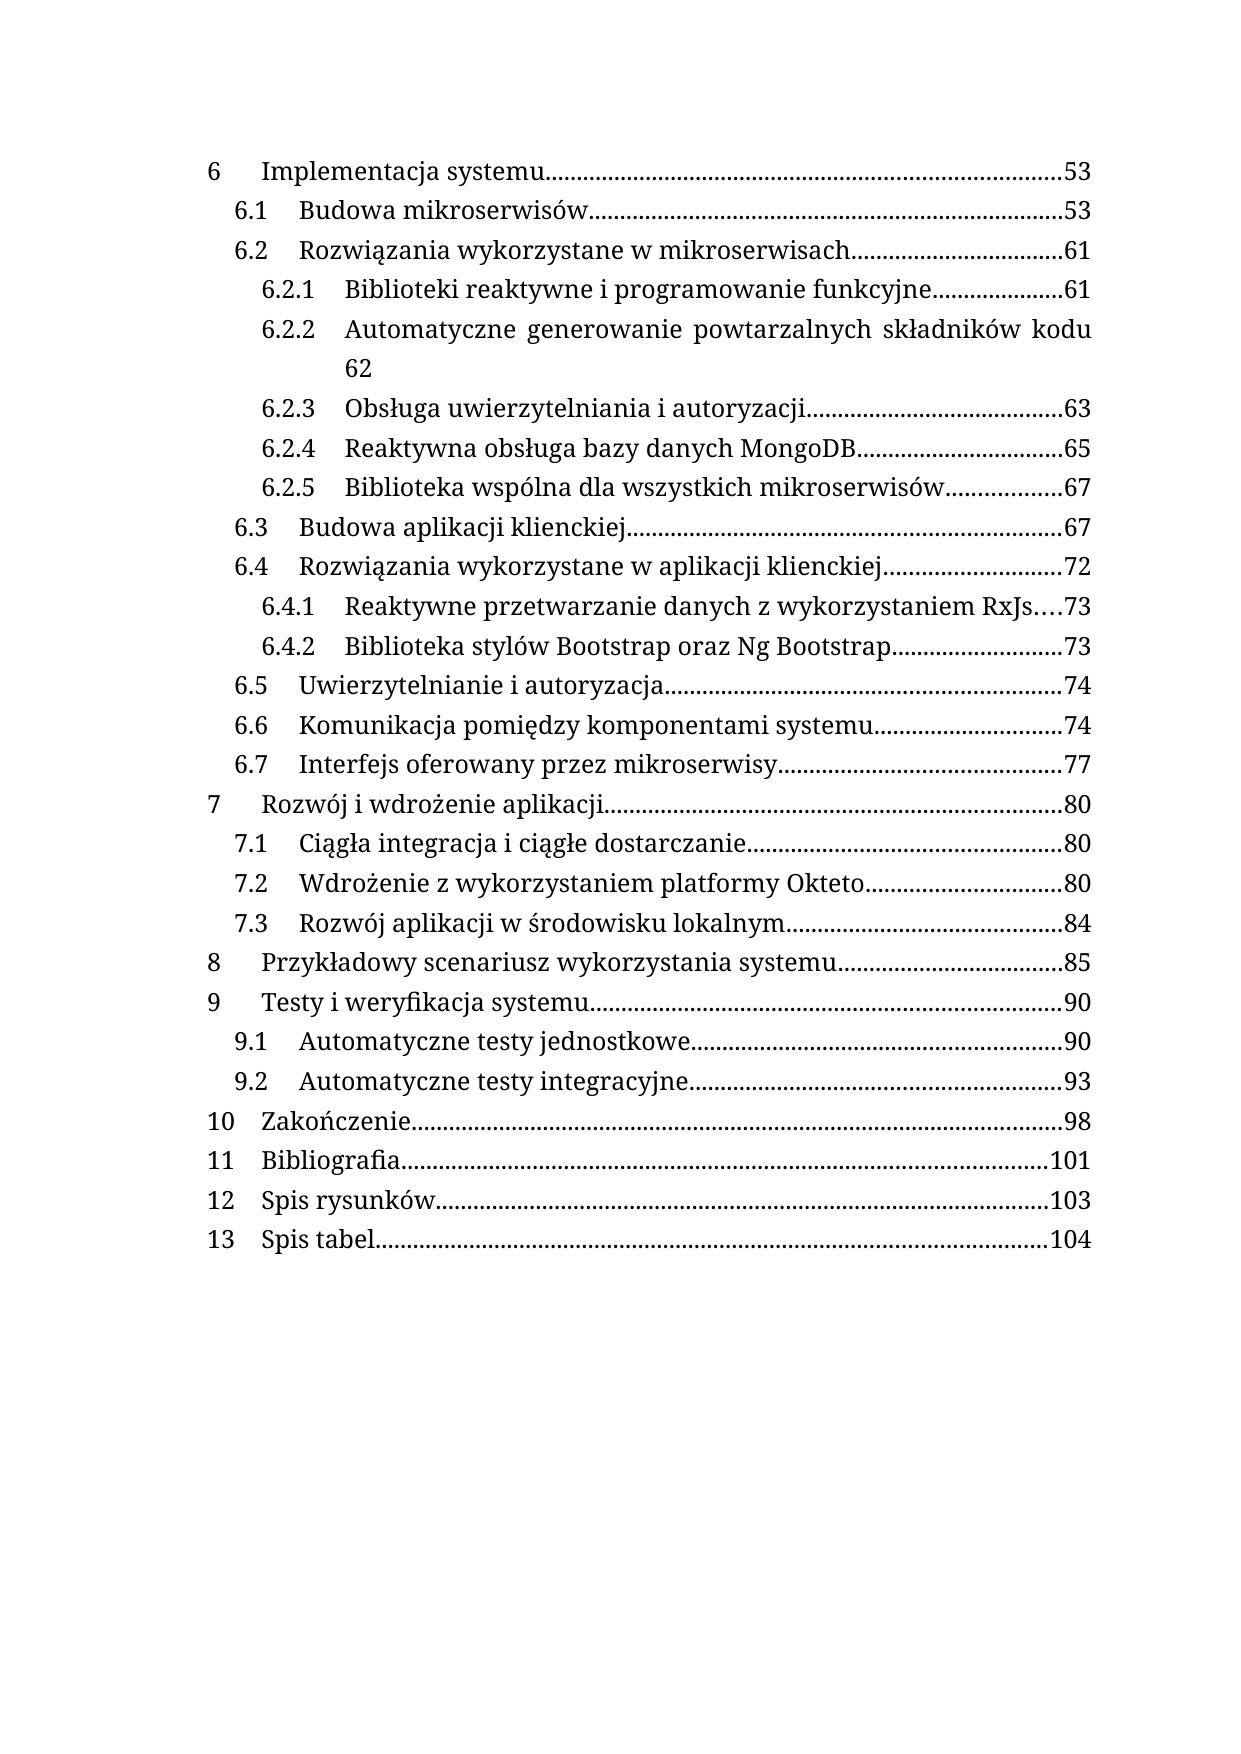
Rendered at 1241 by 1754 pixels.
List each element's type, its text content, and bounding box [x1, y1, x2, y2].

text 8 Przykładowy scenariusz wykorzystania systemu 85 [207, 939, 1092, 979]
text 6.6 Komunikacja pomiędzy komponentami systemu 74 [234, 702, 1092, 741]
text 7.2 Wdrożenie z wykorzystaniem platformy Okteto 80 [234, 860, 1092, 900]
text 6.3 Budowa aplikacji klienckiej 67 [234, 504, 1092, 543]
text 6.2 Rozwiązania wykorzystane w mikroserwisach 61 [234, 227, 1092, 266]
text 6.5 Uwierzytelnianie i autoryzacja 74 [234, 662, 1092, 702]
text 9.2 Automatyczne testy integracyjne 93 [234, 1058, 1092, 1098]
text 7.1 Ciągła integracja i ciągłe dostarczanie 80 [234, 821, 1092, 860]
text 7.3 Rozwój aplikacji w środowisku lokalnym 84 [234, 900, 1092, 939]
text 6.7 Interfejs oferowany przez mikroserwisy 77 [234, 741, 1092, 781]
text 6.2.4 Reaktywna obsługa bazy danych MongoDB 65 [261, 425, 1092, 464]
text 6 Implementacja systemu 53 [207, 148, 1092, 187]
text 6.2.1 Biblioteki reaktywne i programowanie funkcyjne 61 [261, 266, 1092, 306]
text 6.4 Rozwiązania wykorzystane w aplikacji klienckiej 72 [234, 543, 1092, 583]
text 12 Spis rysunków 103 [207, 1177, 1092, 1216]
text 9 Testy i weryfikacja systemu 90 [207, 979, 1092, 1018]
text 7 Rozwój i wdrożenie aplikacji 80 [207, 781, 1092, 821]
text 6.1 Budowa mikroserwisów 53 [234, 187, 1092, 227]
text 9.1 Automatyczne testy jednostkowe 90 [234, 1018, 1092, 1058]
text 6.2.5 Biblioteka wspólna dla wszystkich mikroserwisów 67 [261, 464, 1092, 504]
text 11 Bibliografia 101 [207, 1137, 1092, 1177]
text 6.4.1 Reaktywne przetwarzanie danych z wykorzystaniem RxJs 73 [261, 583, 1092, 623]
text 6.2.3 Obsługa uwierzytelniania i autoryzacji 63 [261, 385, 1092, 425]
text 13 Spis tabel 104 [207, 1216, 1092, 1256]
text 6.4.2 Biblioteka stylów Bootstrap oraz Ng Bootstrap 73 [261, 623, 1092, 662]
text 10 Zakończenie 98 [207, 1098, 1092, 1137]
text 6.2.2 Automatyczne generowanie powtarzalnych składników kodu 62 [261, 306, 1092, 385]
